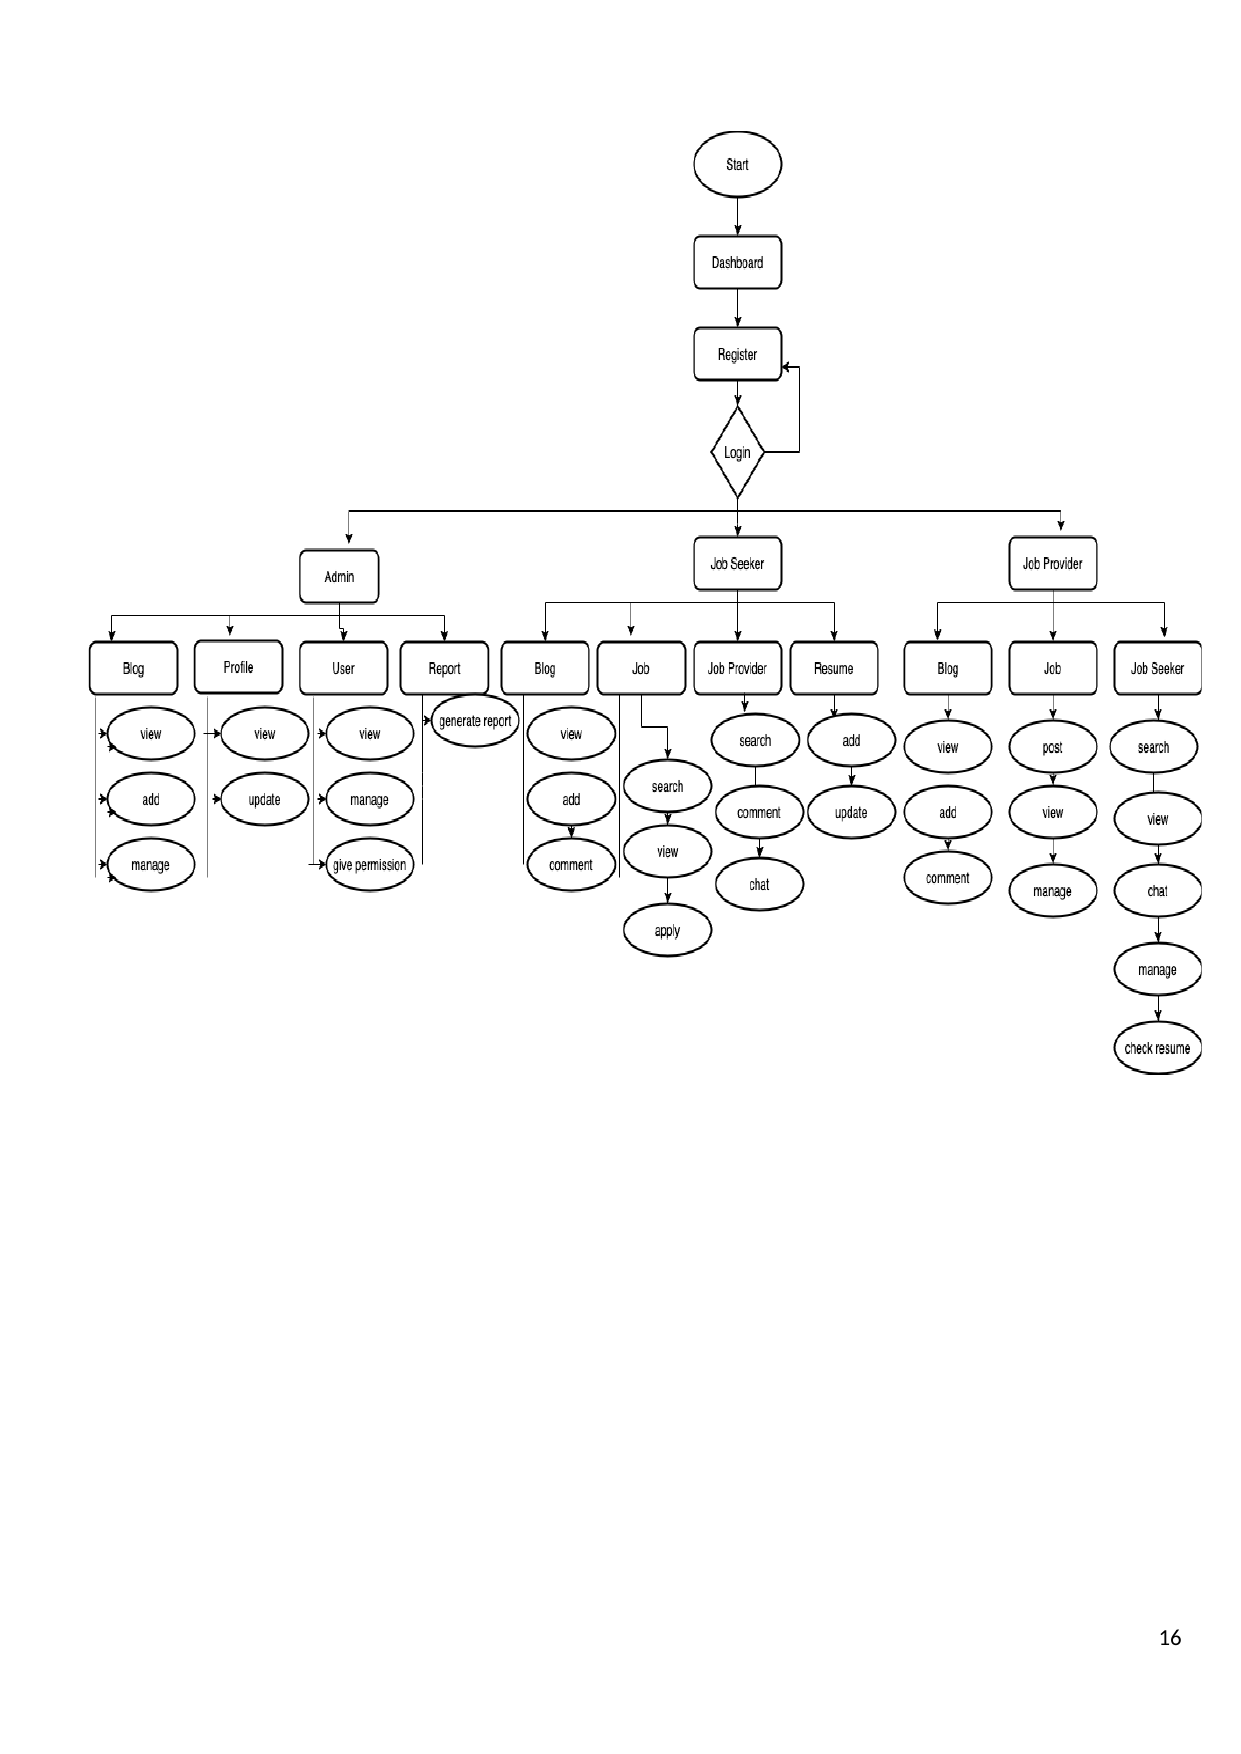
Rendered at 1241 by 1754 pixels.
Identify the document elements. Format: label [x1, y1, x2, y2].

picture [88, 131, 1202, 1075]
